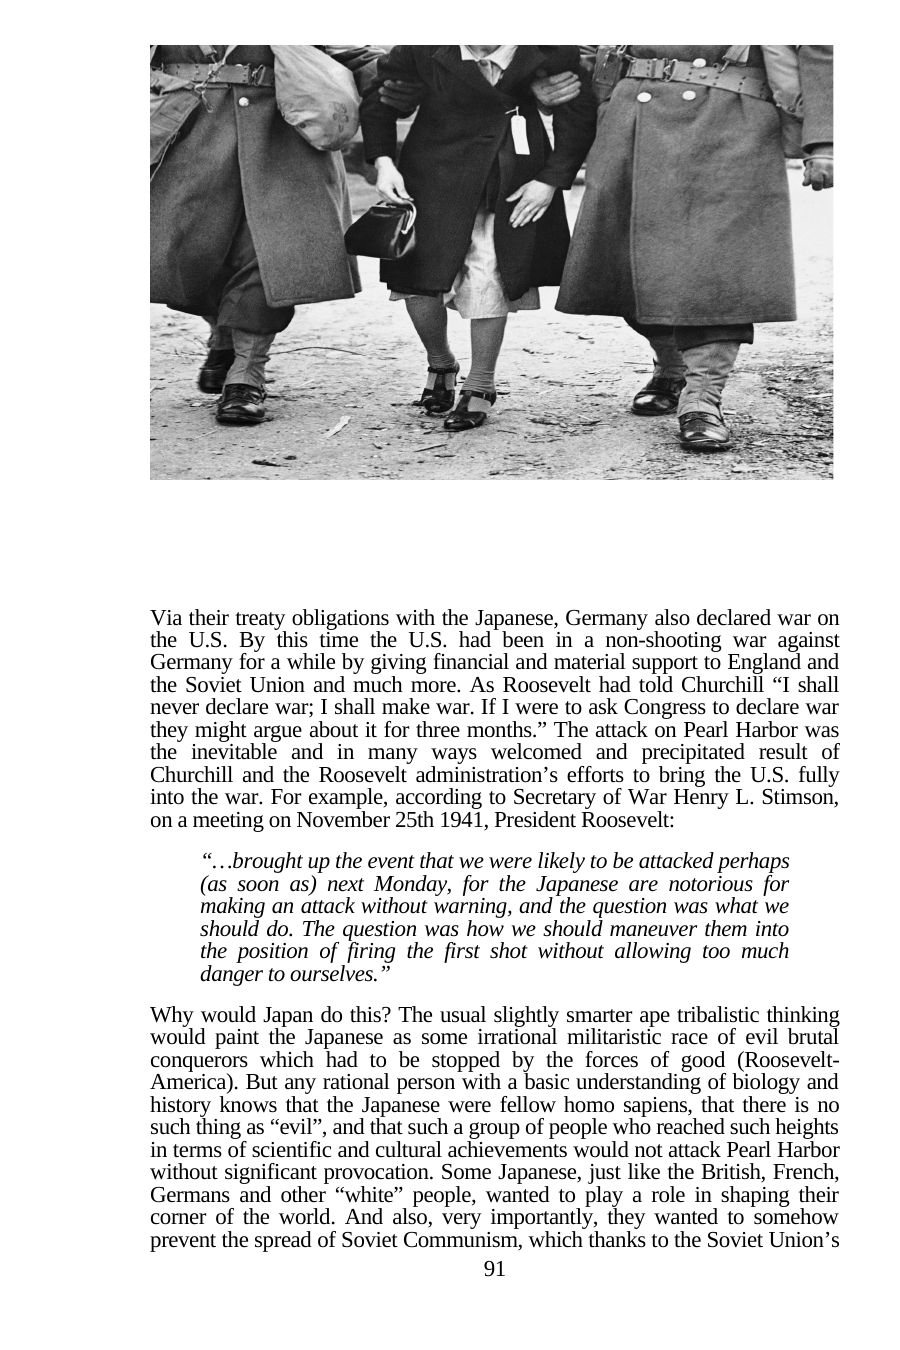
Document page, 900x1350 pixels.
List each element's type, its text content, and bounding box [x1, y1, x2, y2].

picture [150, 45, 834, 480]
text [150, 1005, 840, 1252]
text Via their treaty obligations with the Japanese, Germany also declared war on the U.S. By this time the U.S. had been in a non-shooting war against Germany for a while by giving financial and material support to England and the Soviet Union and much more. As Roosevelt had told Churchill “I shall never declare war; I shall make war. If I were to ask Congress to declare war they might argue about it for three months.” The attack on Pearl Harbor was the inevitable and in many ways welcomed and precipitated result of Churchill and the Roosevelt administration’s efforts to bring the U.S. fully into the war. For example, according to Secretary of War Henry L. Stimson, on a meeting on November 25th 1941, President Roosevelt: [150, 607, 840, 832]
text “…brought up the event that we were likely to be attacked perhaps (as soon as) next Monday, for the Japanese are notorious for making an attack without warning, and the question was what we should do. The question was how we should maneuver them into the position of firing the first shot without allowing too much danger to ourselves.” [200, 851, 790, 986]
